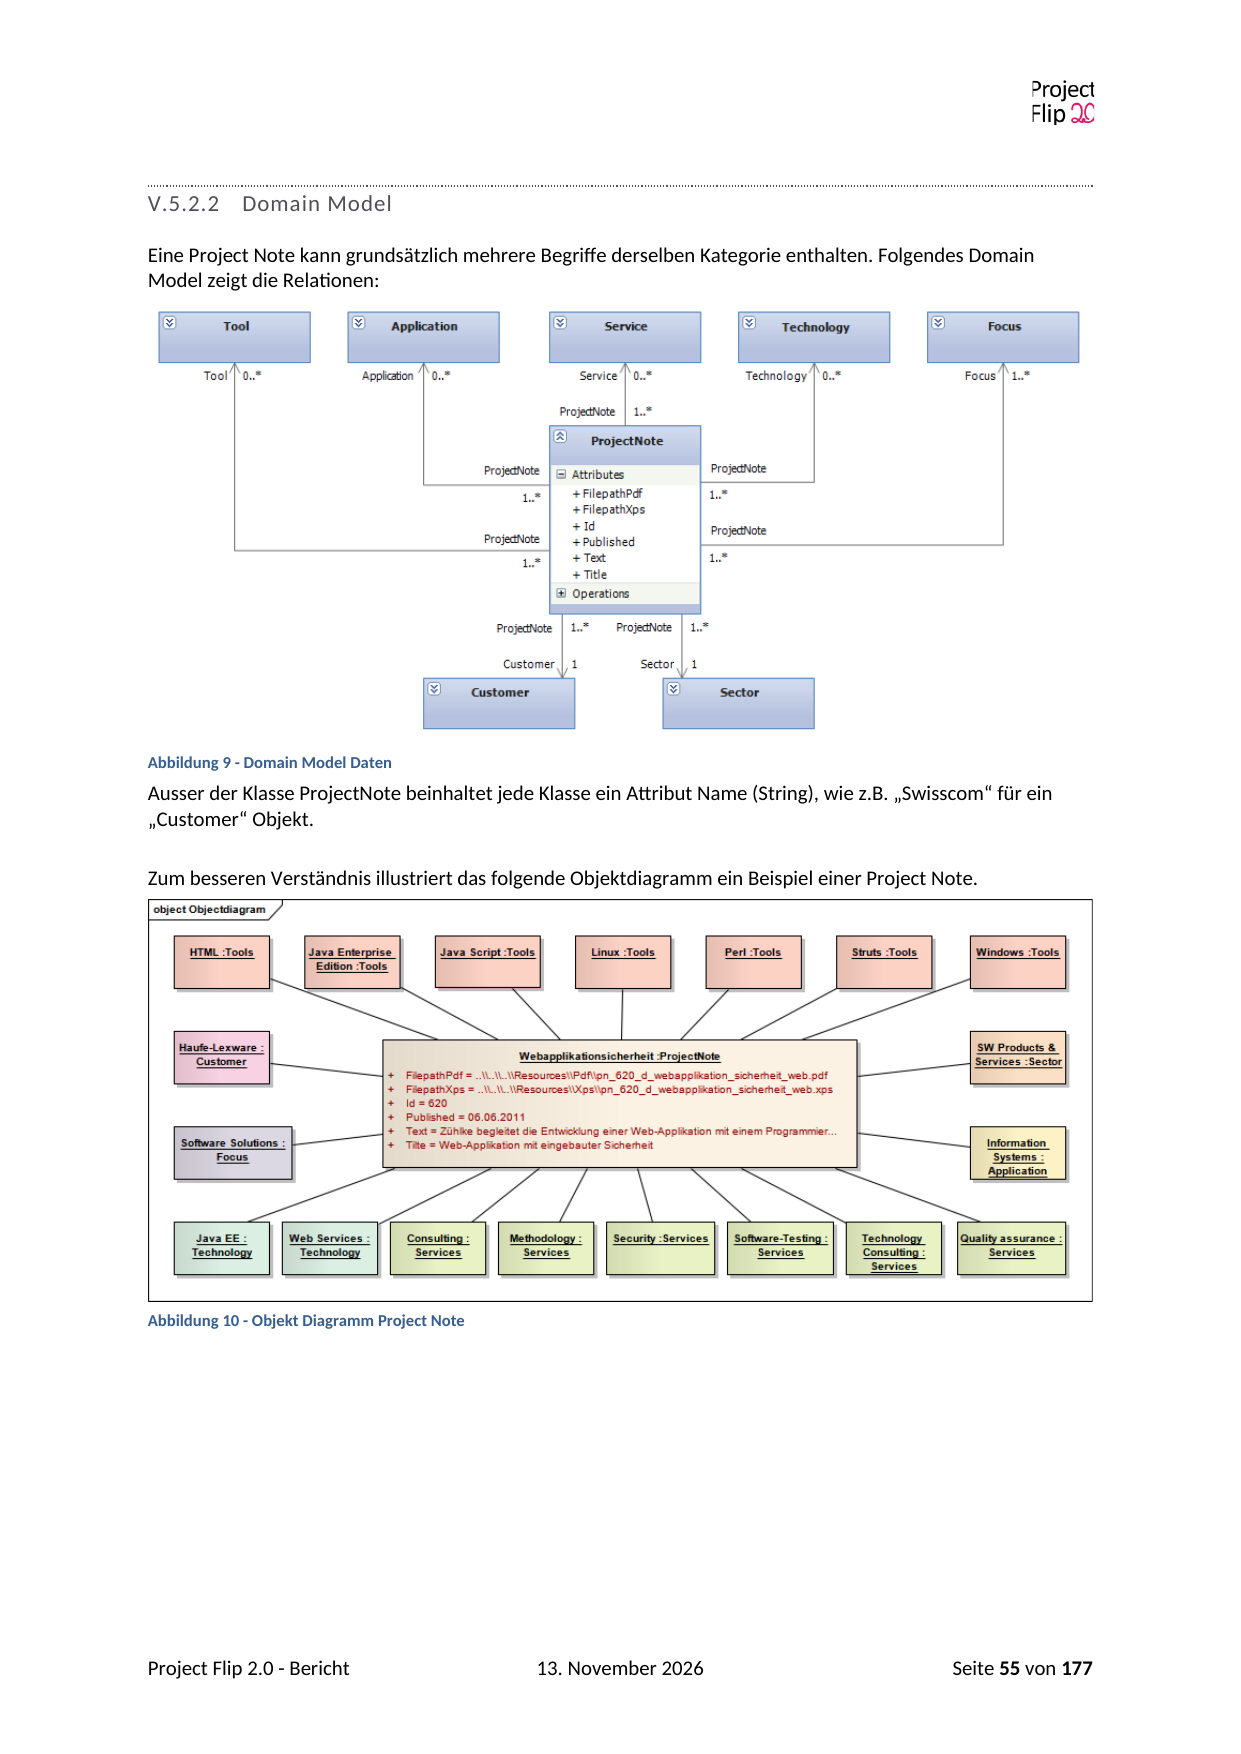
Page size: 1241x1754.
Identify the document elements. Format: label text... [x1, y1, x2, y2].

text Abbildung 9 - Domain Model Daten [148, 752, 1093, 772]
subtitle Domain Model [148, 185, 1093, 217]
picture [147, 301, 1093, 744]
text Ausser der Klasse ProjectNote beinhaltet jede Klasse ein Attribut Name (String), wie z.B. „Swisscom“ für ein „Customer“ Objekt. [148, 781, 1093, 831]
text Zum besseren Verständnis illustriert das folgende Objektdiagramm ein Beispiel einer Project Note. [148, 840, 1093, 891]
text Eine Project Note kann grundsätzlich mehrere Begriffe derselben Kategorie enthalten. Folgendes Domain Model zeigt die Relationen: [148, 242, 1093, 293]
picture [1081, 79, 1097, 124]
text Abbildung 10 - Objekt Diagramm Project Note [148, 1310, 1093, 1331]
picture [147, 898, 1093, 1302]
